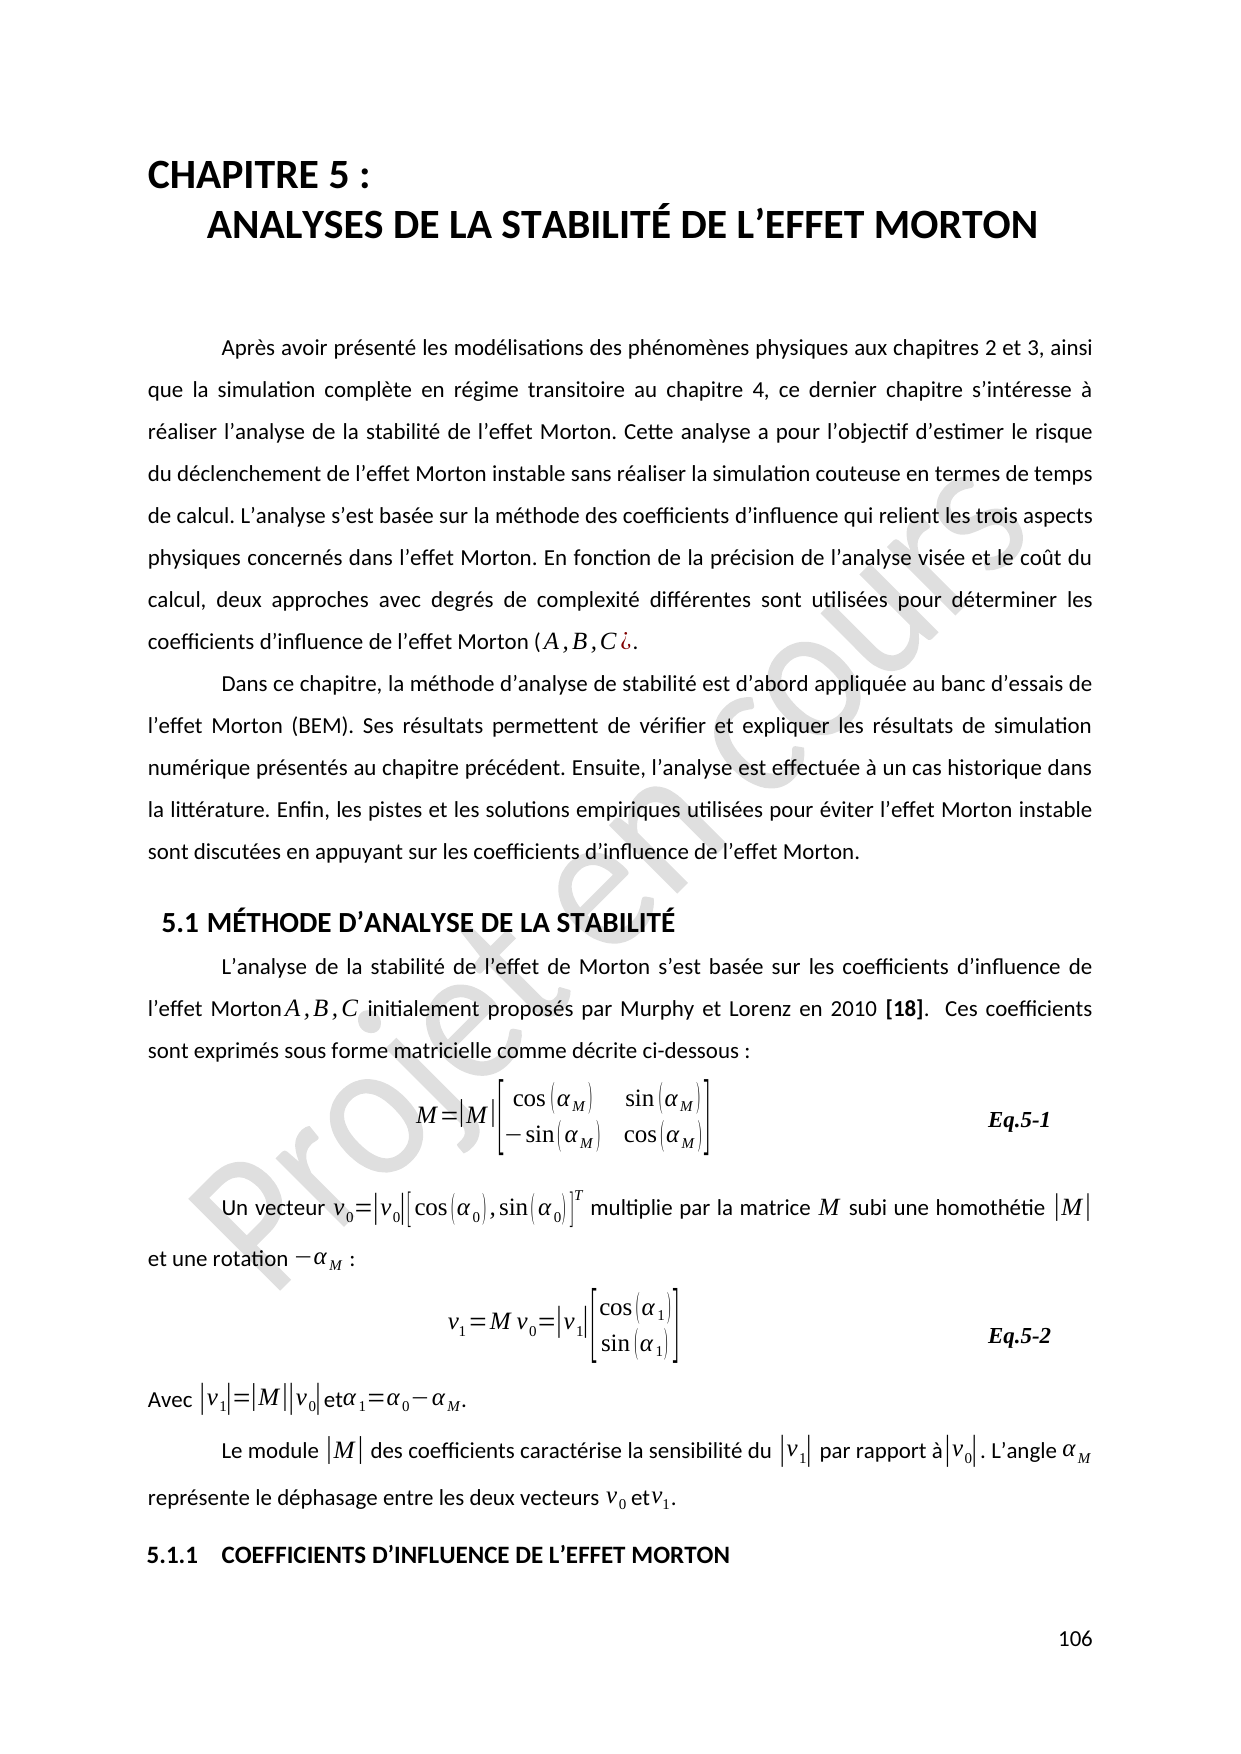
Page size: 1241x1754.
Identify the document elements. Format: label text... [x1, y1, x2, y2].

text L’analyse de la stabilité de l’effet de Morton s’est basée sur les coefficients d’influence de l’effet Morton initialement proposés par Murphy et Lorenz en 2010 [18]. Ces coefficients sont exprimés sous forme matricielle comme décrite ci-dessous : [148, 952, 1093, 1064]
text Après avoir présenté les modélisations des phénomènes physiques aux chapitres 2 et 3, ainsi que la simulation complète en régime transitoire au chapitre 4, ce dernier chapitre s’intéresse à réaliser l’analyse de la stabilité de l’effet Morton. Cette analyse a pour l’objectif d’estimer le risque du déclenchement de l’effet Morton instable sans réaliser la simulation couteuse en termes de temps de calcul. L’analyse s’est basée sur la méthode des coefficients d’influence qui relient les trois aspects physiques concernés dans l’effet Morton. En fonction de la précision de l’analyse visée et le coût du calcul, deux approches avec degrés de complexité différentes sont utilisées pour déterminer les coefficients d’influence de l’effet Morton (. [148, 333, 1093, 655]
text Un vecteur multiplie par la matrice subi une homothétie et une rotation : [148, 1186, 1093, 1274]
text Dans ce chapitre, la méthode d’analyse de stabilité est d’abord appliquée au banc d’essais de l’effet Morton (BEM). Ses résultats permettent de vérifier et expliquer les résultats de simulation numérique présentés au chapitre précédent. Ensuite, l’analyse est effectuée à un cas historique dans la littérature. Enfin, les pistes et les solutions empiriques utilisées pour éviter l’effet Morton instable sont discutées en appuyant sur les coefficients d’influence de l’effet Morton. [148, 669, 1093, 865]
table_header [149, 1078, 977, 1173]
text Le module des coefficients caractérise la sensibilité du par rapport à. L’angle représente le déphasage entre les deux vecteurs et. [148, 1433, 1093, 1513]
subtitle Coefficients d’influence de l’effet Morton [146, 1540, 1093, 1570]
text Avec et. [148, 1382, 1093, 1417]
subtitle Chapitre 5 : Analyses de la stabilité de l’effet morton [148, 148, 1093, 249]
table_header [977, 1288, 1091, 1382]
table_header [149, 1288, 977, 1382]
subtitle Méthode d’analyse de la stabilité [161, 904, 1093, 940]
table_header [977, 1078, 1091, 1173]
